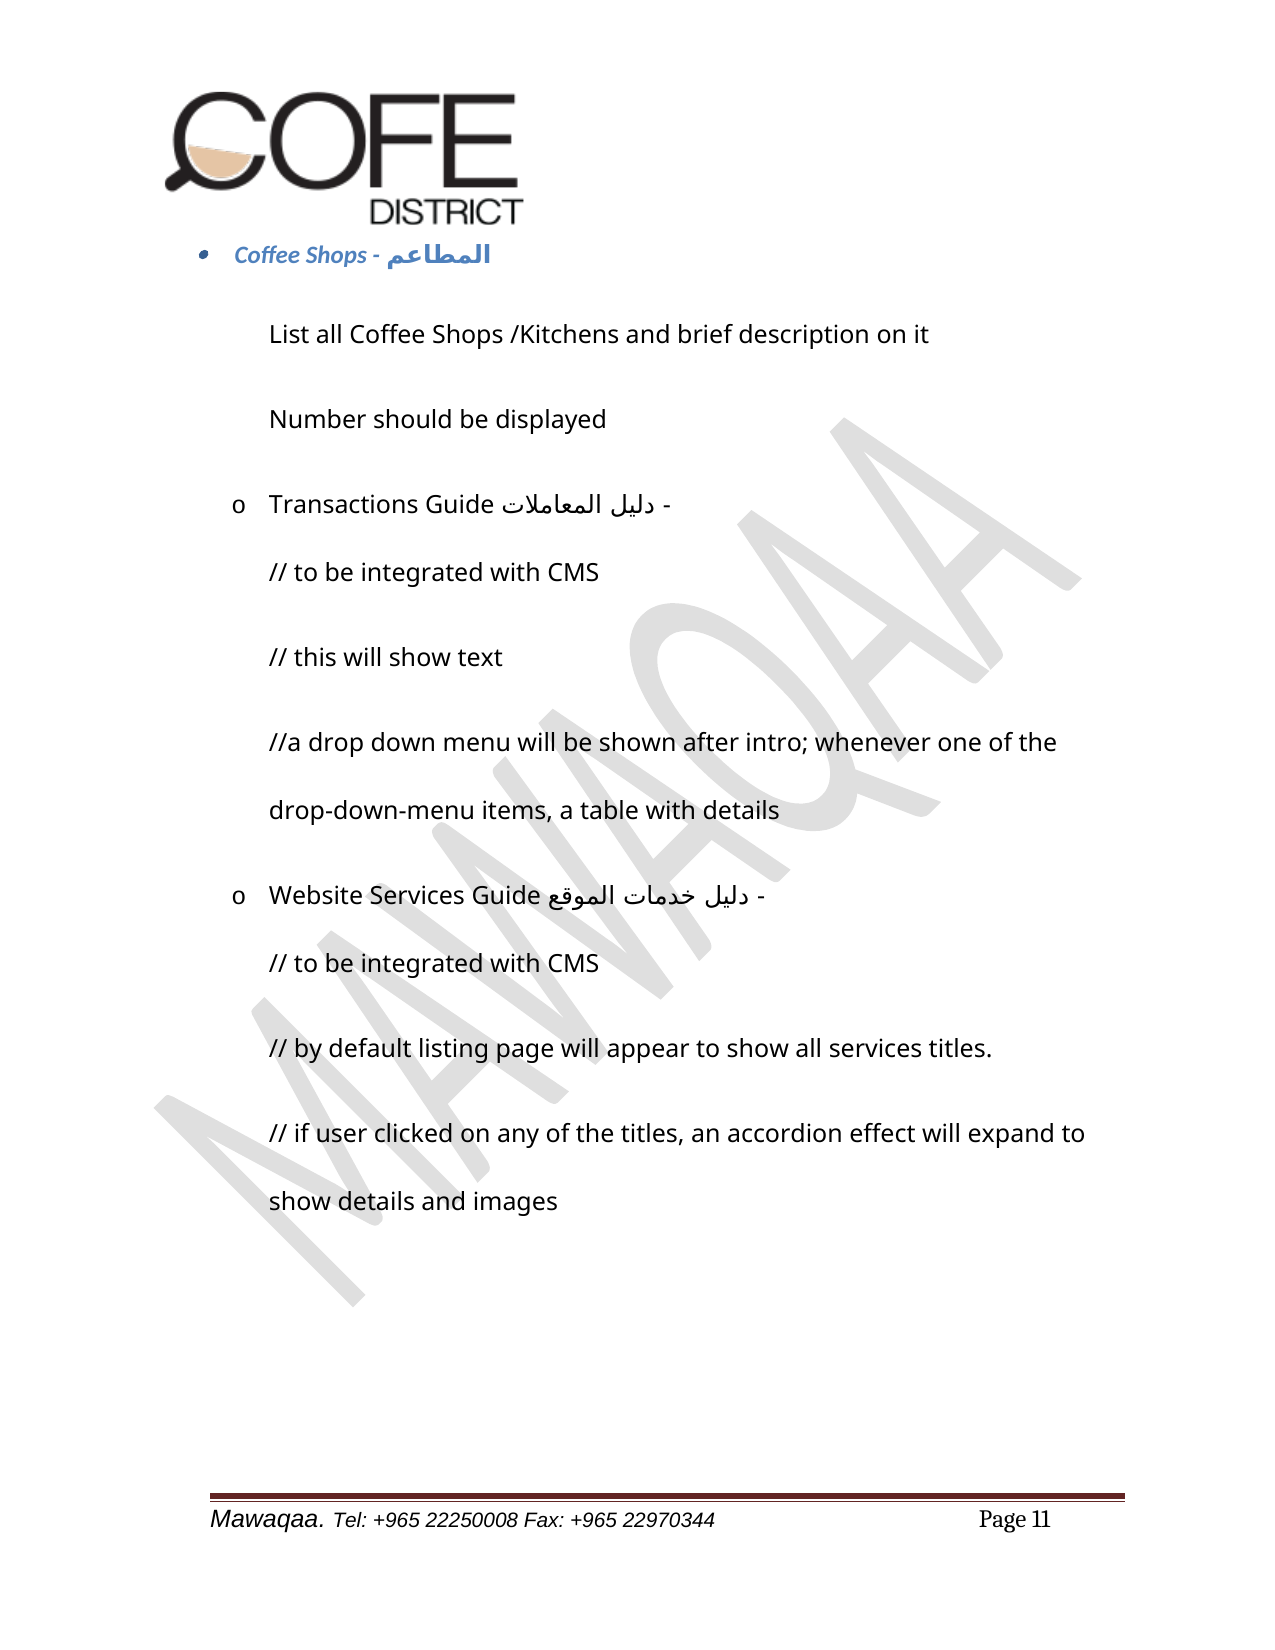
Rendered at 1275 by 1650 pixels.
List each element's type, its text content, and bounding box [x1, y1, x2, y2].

text // to be integrated with CMS [269, 946, 1125, 980]
list Website Services Guide دليل خدمات الموقع - [231, 877, 1125, 912]
text //a drop down menu will be shown after intro; whenever one of the drop-down-menu items, a table with details [269, 724, 1125, 827]
text Number should be displayed [269, 402, 1125, 436]
text // to be integrated with CMS [269, 555, 1125, 589]
list Coffee Shops - المطاعم [197, 239, 1125, 269]
list Transactions Guide دليل المعاملات - [231, 486, 1125, 521]
text // if user clicked on any of the titles, an accordion effect will expand to show details and images [269, 1116, 1125, 1218]
picture [162, 81, 535, 233]
text // by default listing page will appear to show all services titles. [269, 1031, 1125, 1065]
text // this will show text [269, 640, 1125, 674]
text List all Coffee Shops /Kitchens and brief description on it [269, 317, 1125, 351]
